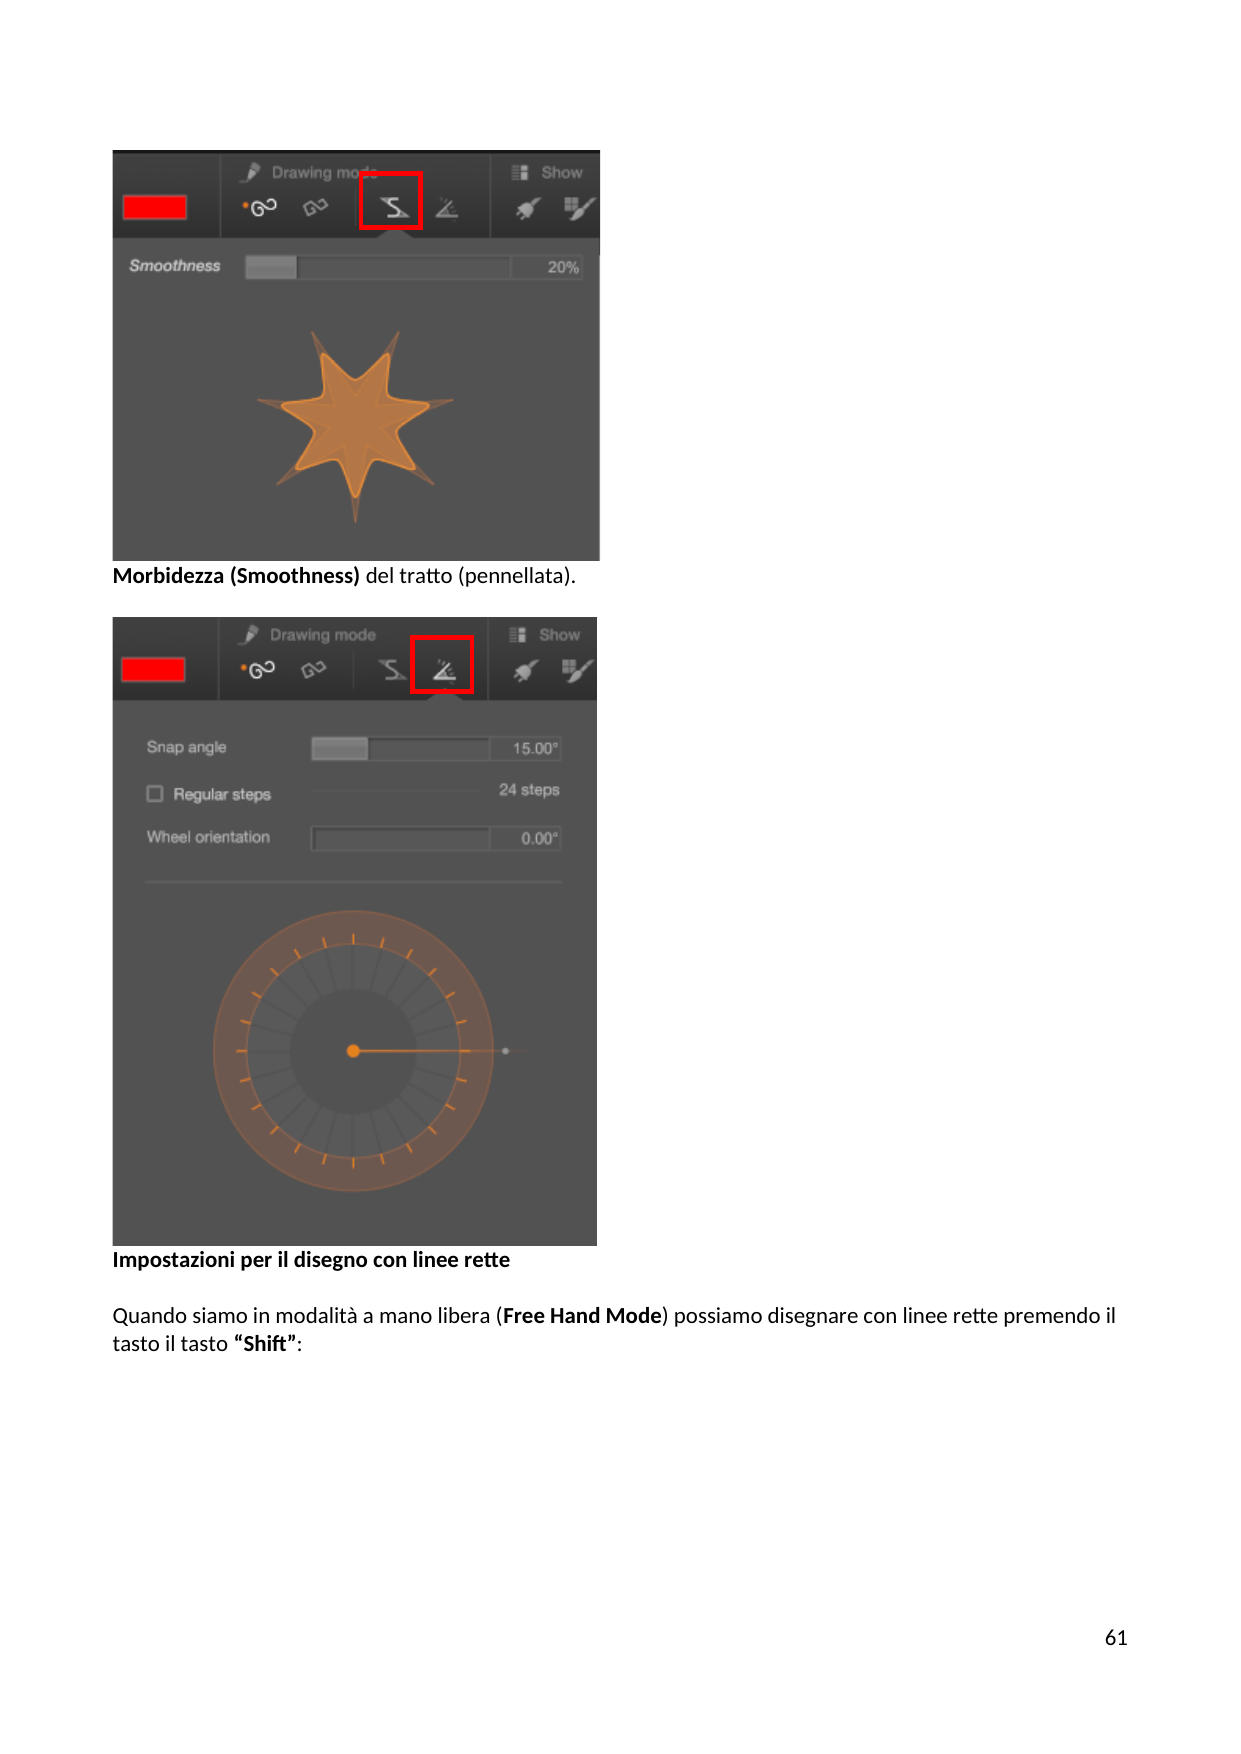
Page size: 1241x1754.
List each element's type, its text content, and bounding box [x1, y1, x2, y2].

picture [112, 150, 600, 561]
text Quando siamo in modalità a mano libera (Free Hand Mode) possiamo disegnare con linee rette premendo il tasto il tasto “Shift”: [112, 1301, 1128, 1357]
picture [112, 617, 597, 1246]
text Morbidezza (Smoothness) del tratto (pennellata). [112, 561, 1128, 589]
text Impostazioni per il disegno con linee rette [112, 1245, 1128, 1273]
